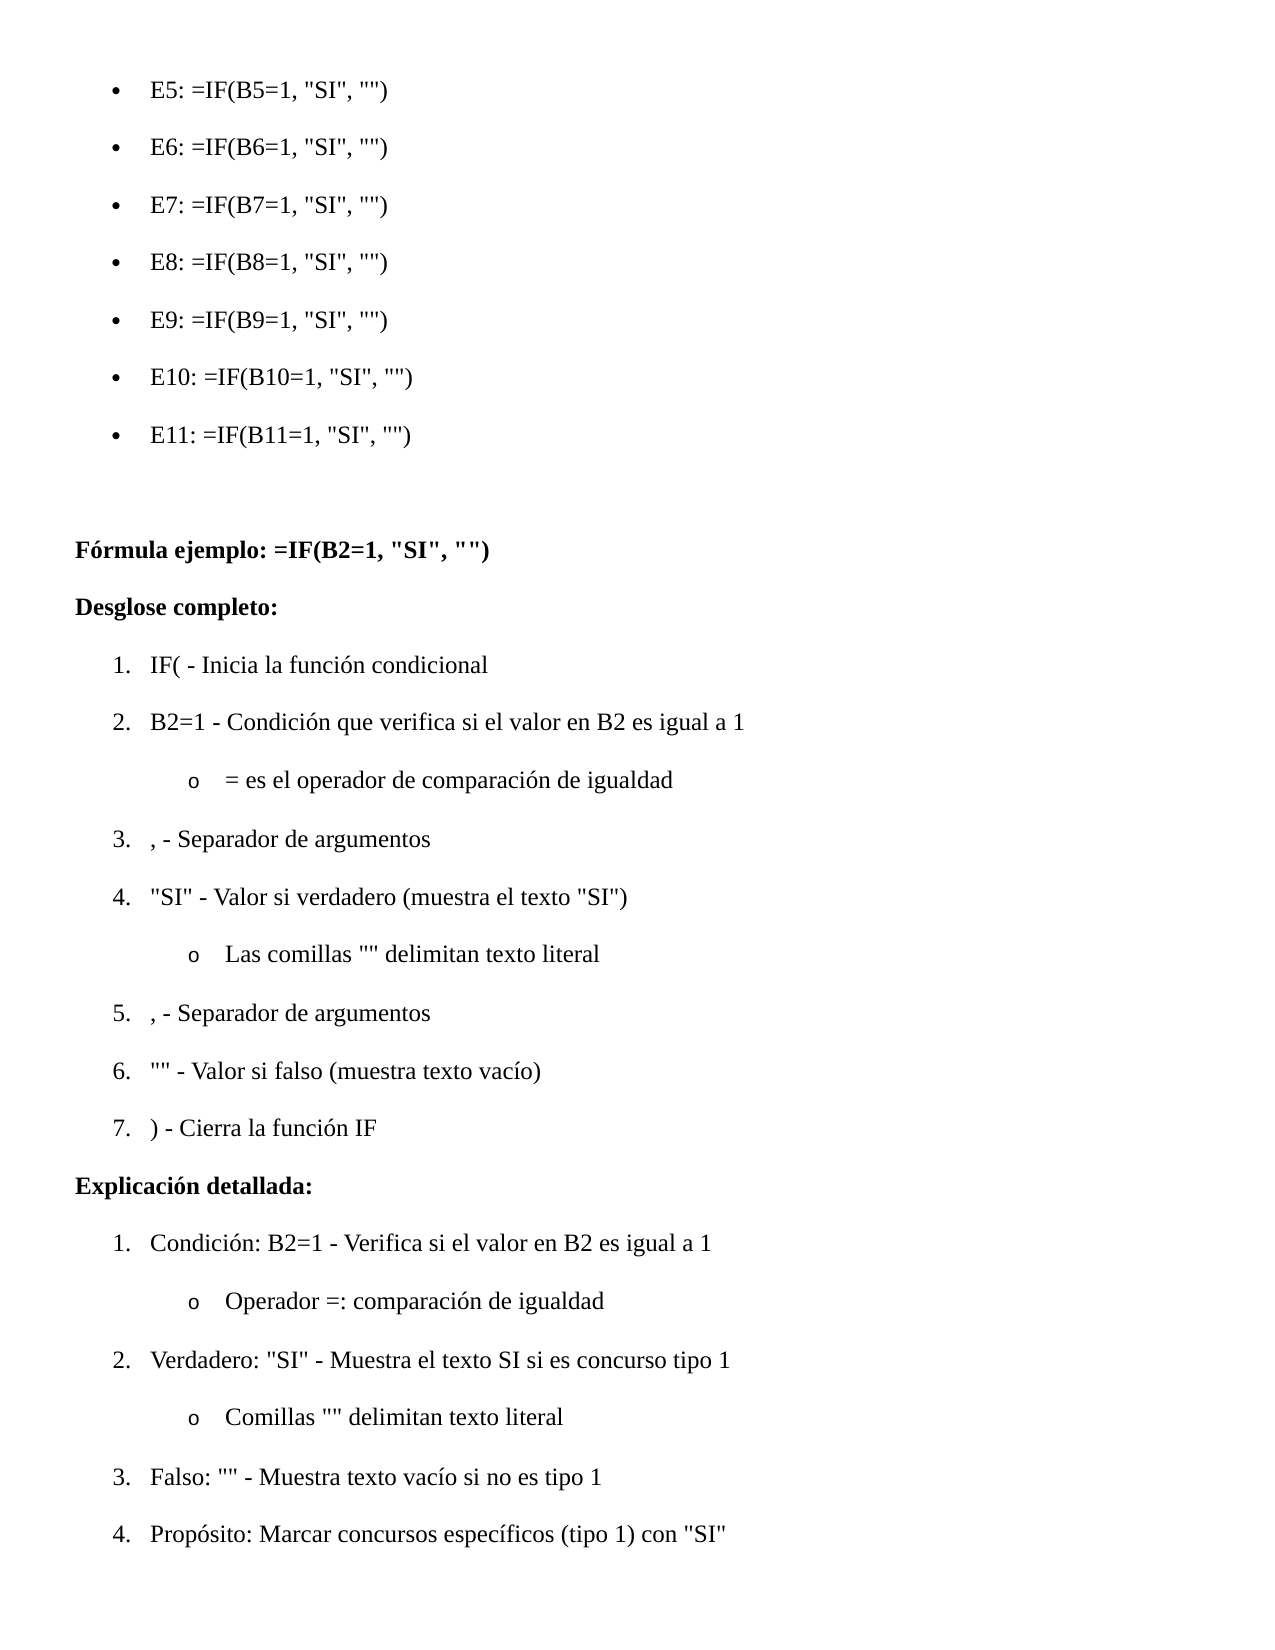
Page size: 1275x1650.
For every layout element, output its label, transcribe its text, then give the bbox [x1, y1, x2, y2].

list Verdadero: "SI" - Muestra el texto SI si es concurso tipo 1 [112, 1345, 1200, 1374]
text Fórmula ejemplo: =IF(B2=1, "SI", "") [75, 535, 1200, 564]
list Propósito: Marcar concursos específicos (tipo 1) con "SI" [112, 1519, 1200, 1548]
list Condición: B2=1 - Verifica si el valor en B2 es igual a 1 [112, 1228, 1200, 1257]
list E10: =IF(B10=1, "SI", "") [112, 362, 1200, 391]
list B2=1 - Condición que verifica si el valor en B2 es igual a 1 [112, 707, 1200, 736]
list E8: =IF(B8=1, "SI", "") [112, 247, 1200, 276]
list Operador =: comparación de igualdad [187, 1286, 1200, 1315]
list Las comillas "" delimitan texto literal [187, 939, 1200, 969]
list "" - Valor si falso (muestra texto vacío) [112, 1056, 1200, 1084]
list E11: =IF(B11=1, "SI", "") [112, 420, 1200, 449]
list Falso: "" - Muestra texto vacío si no es tipo 1 [112, 1462, 1200, 1490]
list IF( - Inicia la función condicional [112, 650, 1200, 679]
list , - Separador de argumentos [112, 824, 1200, 853]
list E5: =IF(B5=1, "SI", "") [112, 75, 1200, 104]
list = es el operador de comparación de igualdad [187, 765, 1200, 794]
list Comillas "" delimitan texto literal [187, 1402, 1200, 1432]
text Explicación detallada: [75, 1171, 1200, 1199]
list , - Separador de argumentos [112, 998, 1200, 1027]
list E6: =IF(B6=1, "SI", "") [112, 132, 1200, 161]
list E7: =IF(B7=1, "SI", "") [112, 190, 1200, 219]
list "SI" - Valor si verdadero (muestra el texto "SI") [112, 882, 1200, 910]
list E9: =IF(B9=1, "SI", "") [112, 305, 1200, 334]
text Desglose completo: [75, 592, 1200, 621]
list ) - Cierra la función IF [112, 1113, 1200, 1142]
